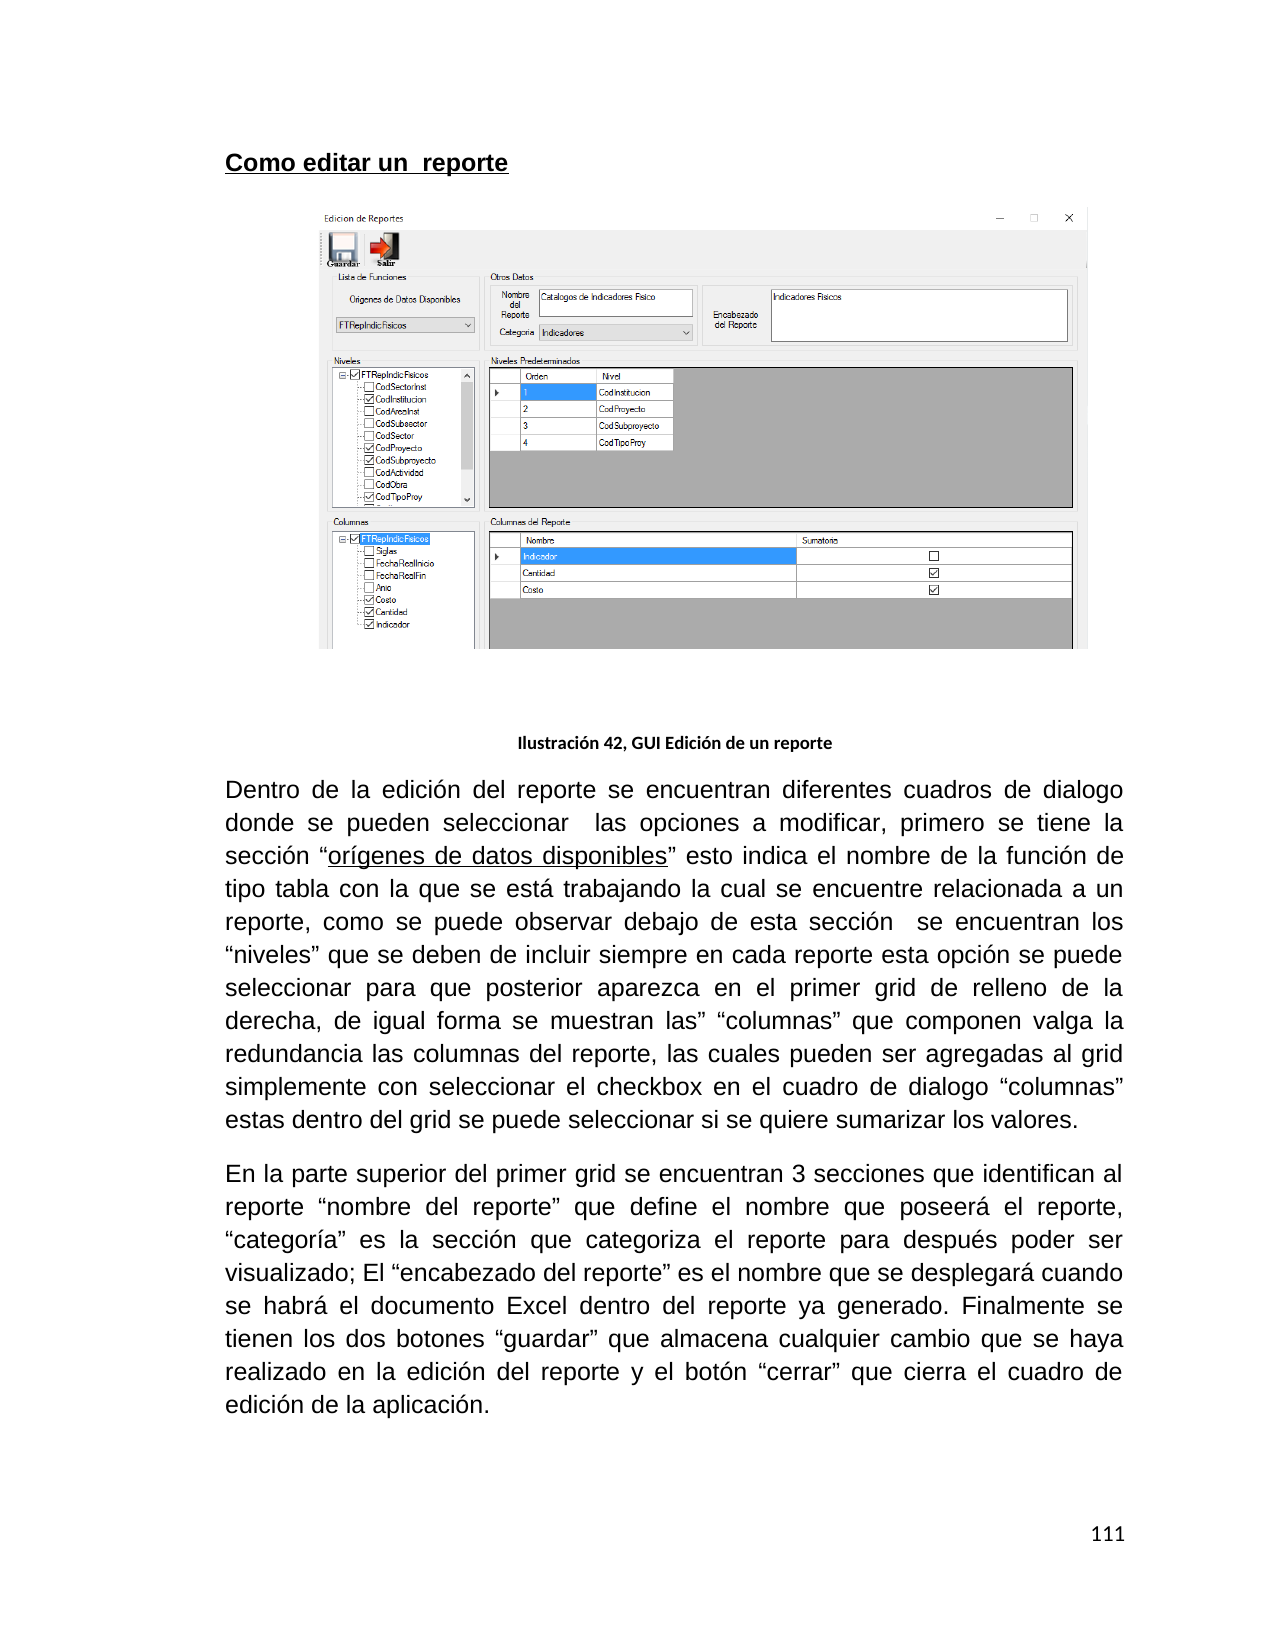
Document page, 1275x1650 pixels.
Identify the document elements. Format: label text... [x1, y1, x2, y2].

text En la parte superior del primer grid se encuentran 3 secciones que identifican al reporte “nombre del reporte” que define el nombre que poseerá el reporte, “categoría” es la sección que categoriza el reporte para después poder ser visualizado; El “encabezado del reporte” es el nombre que se desplegará cuando se habrá el documento Excel dentro del reporte ya generado. Finalmente se tienen los dos botones “guardar” que almacena cualquier cambio que se haya realizado en la edición del reporte y el botón “cerrar” que cierra el cuadro de edición de la aplicación. [225, 1159, 1125, 1419]
text Como editar un reporte [225, 148, 1125, 176]
text Dentro de la edición del reporte se encuentran diferentes cuadros de dialogo donde se pueden seleccionar las opciones a modificar, primero se tiene la sección “orígenes de datos disponibles” esto indica el nombre de la función de tipo tabla con la que se está trabajando la cual se encuentre relacionada a un reporte, como se puede observar debajo de esta sección se encuentran los “niveles” que se deben de incluir siempre en cada reporte esta opción se puede seleccionar para que posterior aparezca en el primer grid de relleno de la derecha, de igual forma se muestran las” “columnas” que componen valga la redundancia las columnas del reporte, las cuales pueden ser agregadas al grid simplemente con seleccionar el checkbox en el cuadro de dialogo “columnas” estas dentro del grid se puede seleccionar si se quiere sumarizar los valores. [225, 775, 1125, 1134]
picture [318, 207, 1088, 649]
text Ilustración 42, GUI Edición de un reporte [225, 731, 1125, 754]
